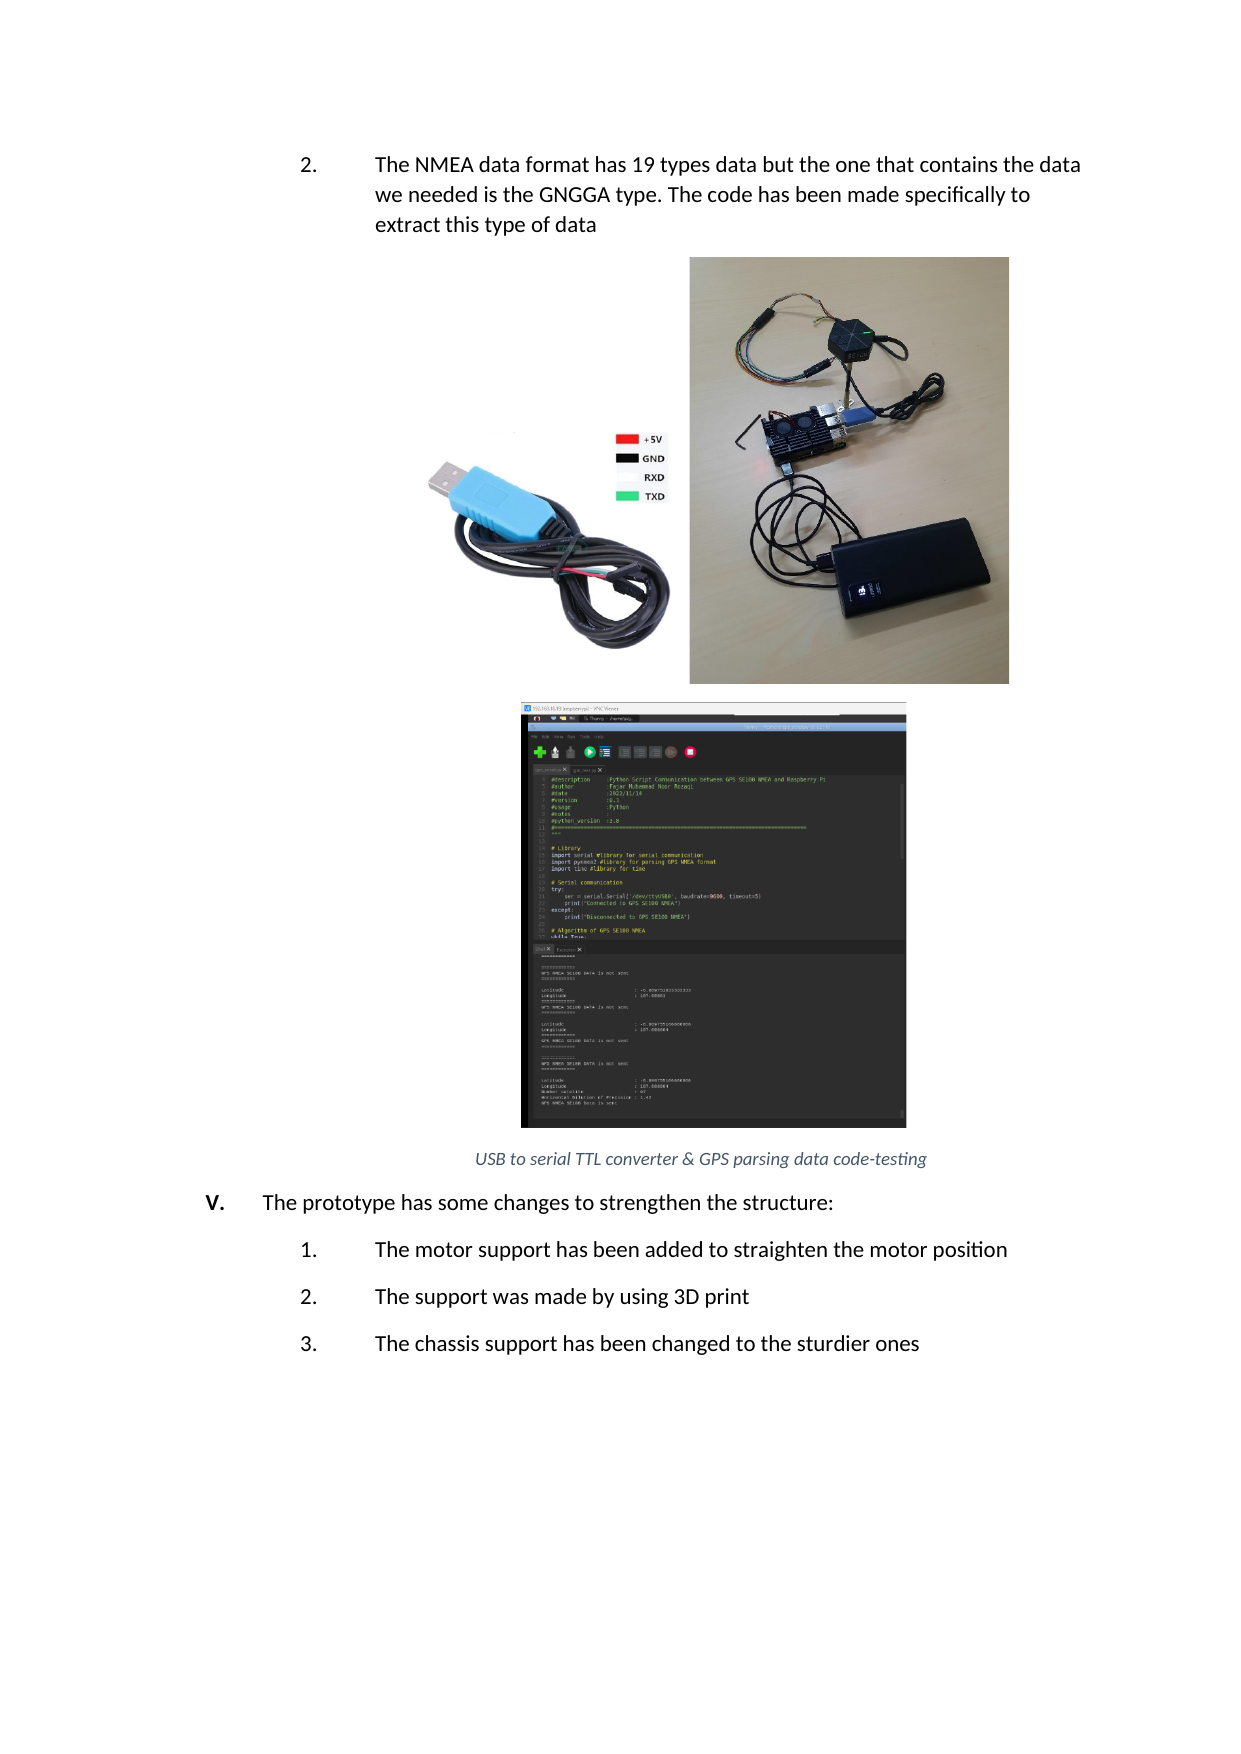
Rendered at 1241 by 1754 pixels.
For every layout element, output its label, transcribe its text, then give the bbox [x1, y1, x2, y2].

list The motor support has been added to straighten the motor position [300, 1235, 1090, 1263]
picture [521, 702, 907, 1128]
picture [418, 257, 1010, 684]
list The prototype has some changes to strengthen the structure: [225, 1188, 1090, 1216]
list The chassis support has been changed to the sturdier ones [300, 1329, 1090, 1357]
list The support was made by using 3D print [300, 1282, 1090, 1310]
list The NMEA data format has 19 types data but the one that contains the data we needed is the GNGGA type. The code has been made specifically to extract this type of data [300, 150, 1090, 238]
text USB to serial TTL converter & GPS parsing data code-testing [312, 1147, 1090, 1169]
